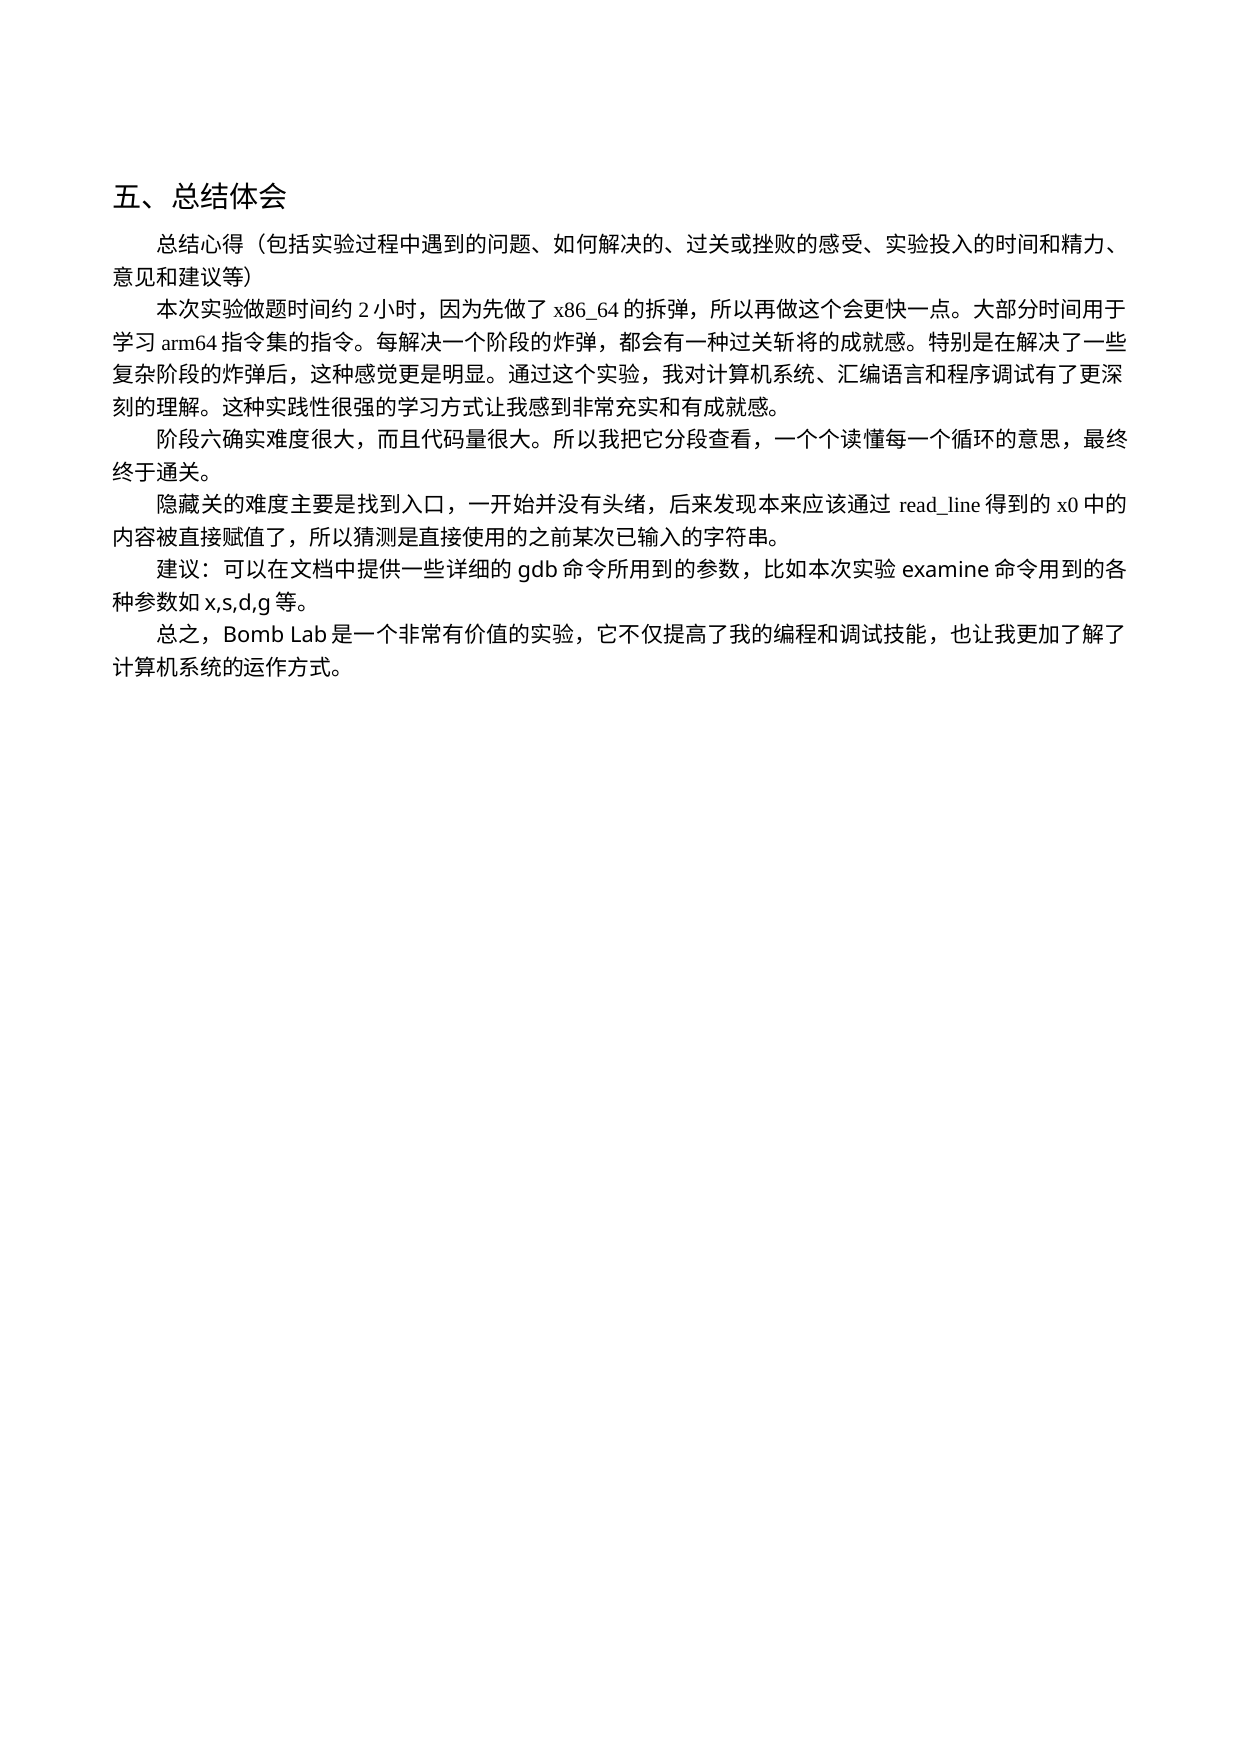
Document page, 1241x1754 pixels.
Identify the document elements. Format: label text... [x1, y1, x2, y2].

text 五、总结体会 [112, 162, 1128, 227]
text 阶段六确实难度很大，而且代码量很大。所以我把它分段查看，一个个读懂每一个循环的意思，最终终于通关。 [112, 422, 1128, 487]
text 总结心得（包括实验过程中遇到的问题、如何解决的、过关或挫败的感受、实验投入的时间和精力、意见和建议等） [112, 227, 1128, 292]
text 本次实验做题时间约2小时，因为先做了x86_64的拆弹，所以再做这个会更快一点。大部分时间用于学习arm64指令集的指令。每解决一个阶段的炸弹，都会有一种过关斩将的成就感。特别是在解决了一些复杂阶段的炸弹后，这种感觉更是明显。通过这个实验，我对计算机系统、汇编语言和程序调试有了更深刻的理解。这种实践性很强的学习方式让我感到非常充实和有成就感。 [112, 292, 1128, 422]
text 隐藏关的难度主要是找到入口，一开始并没有头绪，后来发现本来应该通过read_line得到的x0中的内容被直接赋值了，所以猜测是直接使用的之前某次已输入的字符串。 [112, 487, 1128, 552]
text 建议：可以在文档中提供一些详细的gdb命令所用到的参数，比如本次实验examine命令用到的各种参数如x,s,d,g等。 [112, 552, 1128, 617]
text 总之，Bomb Lab是一个非常有价值的实验，它不仅提高了我的编程和调试技能，也让我更加了解了计算机系统的运作方式。 [112, 617, 1128, 682]
